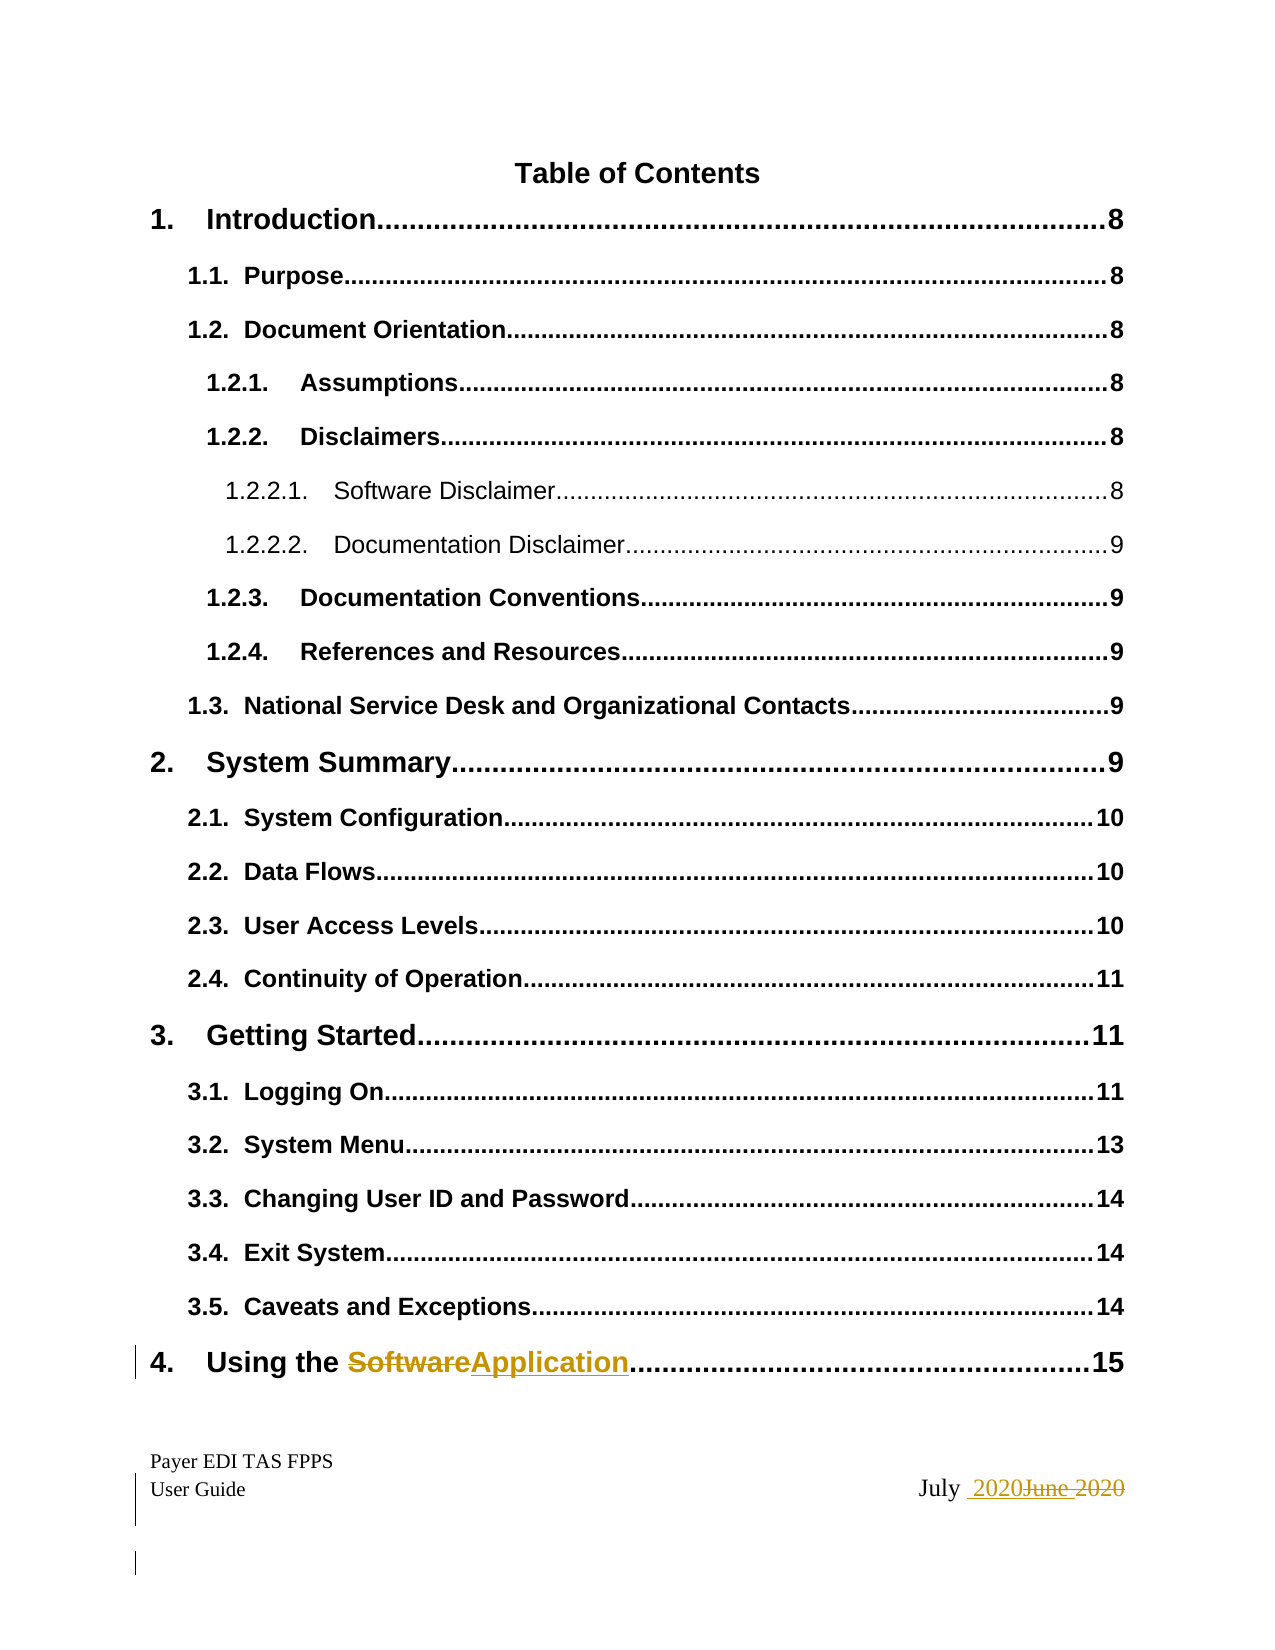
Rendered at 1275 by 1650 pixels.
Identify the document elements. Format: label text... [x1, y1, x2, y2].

text 2.1. System Configuration 10 [187, 803, 1125, 832]
text 3. Getting Started 11 [150, 1018, 1125, 1052]
text 3.4. Exit System 14 [187, 1238, 1125, 1267]
text 3.5. Caveats and Exceptions 14 [187, 1292, 1125, 1320]
text 1.2.3. Documentation Conventions 9 [206, 583, 1125, 612]
text 1.2. Document Orientation 8 [187, 314, 1125, 343]
text 4. Using the 15 [150, 1345, 1125, 1379]
text 2.2. Data Flows 10 [187, 857, 1125, 886]
text 1.3. National Service Desk and Organizational Contacts 9 [187, 691, 1125, 719]
text 1.2.2. Disclaimers 8 [206, 422, 1125, 451]
text Table of Contents [150, 156, 1125, 190]
text 1.2.2.2. Documentation Disclaimer 9 [225, 529, 1125, 558]
text 1. Introduction 8 [150, 202, 1125, 236]
text 1.2.2.1. Software Disclaimer 8 [225, 476, 1125, 504]
text 3.2. System Menu 13 [187, 1130, 1125, 1159]
text 3.1. Logging On 11 [187, 1077, 1125, 1105]
text 2.4. Continuity of Operation 11 [187, 964, 1125, 993]
text 1.2.4. References and Resources 9 [206, 637, 1125, 666]
text 2. System Summary 9 [150, 744, 1125, 778]
text 1.2.1. Assumptions 8 [206, 368, 1125, 397]
text 2.3. User Access Levels 10 [187, 911, 1125, 939]
text 1.1. Purpose 8 [187, 261, 1125, 289]
text 3.3. Changing User ID and Password 14 [187, 1184, 1125, 1213]
